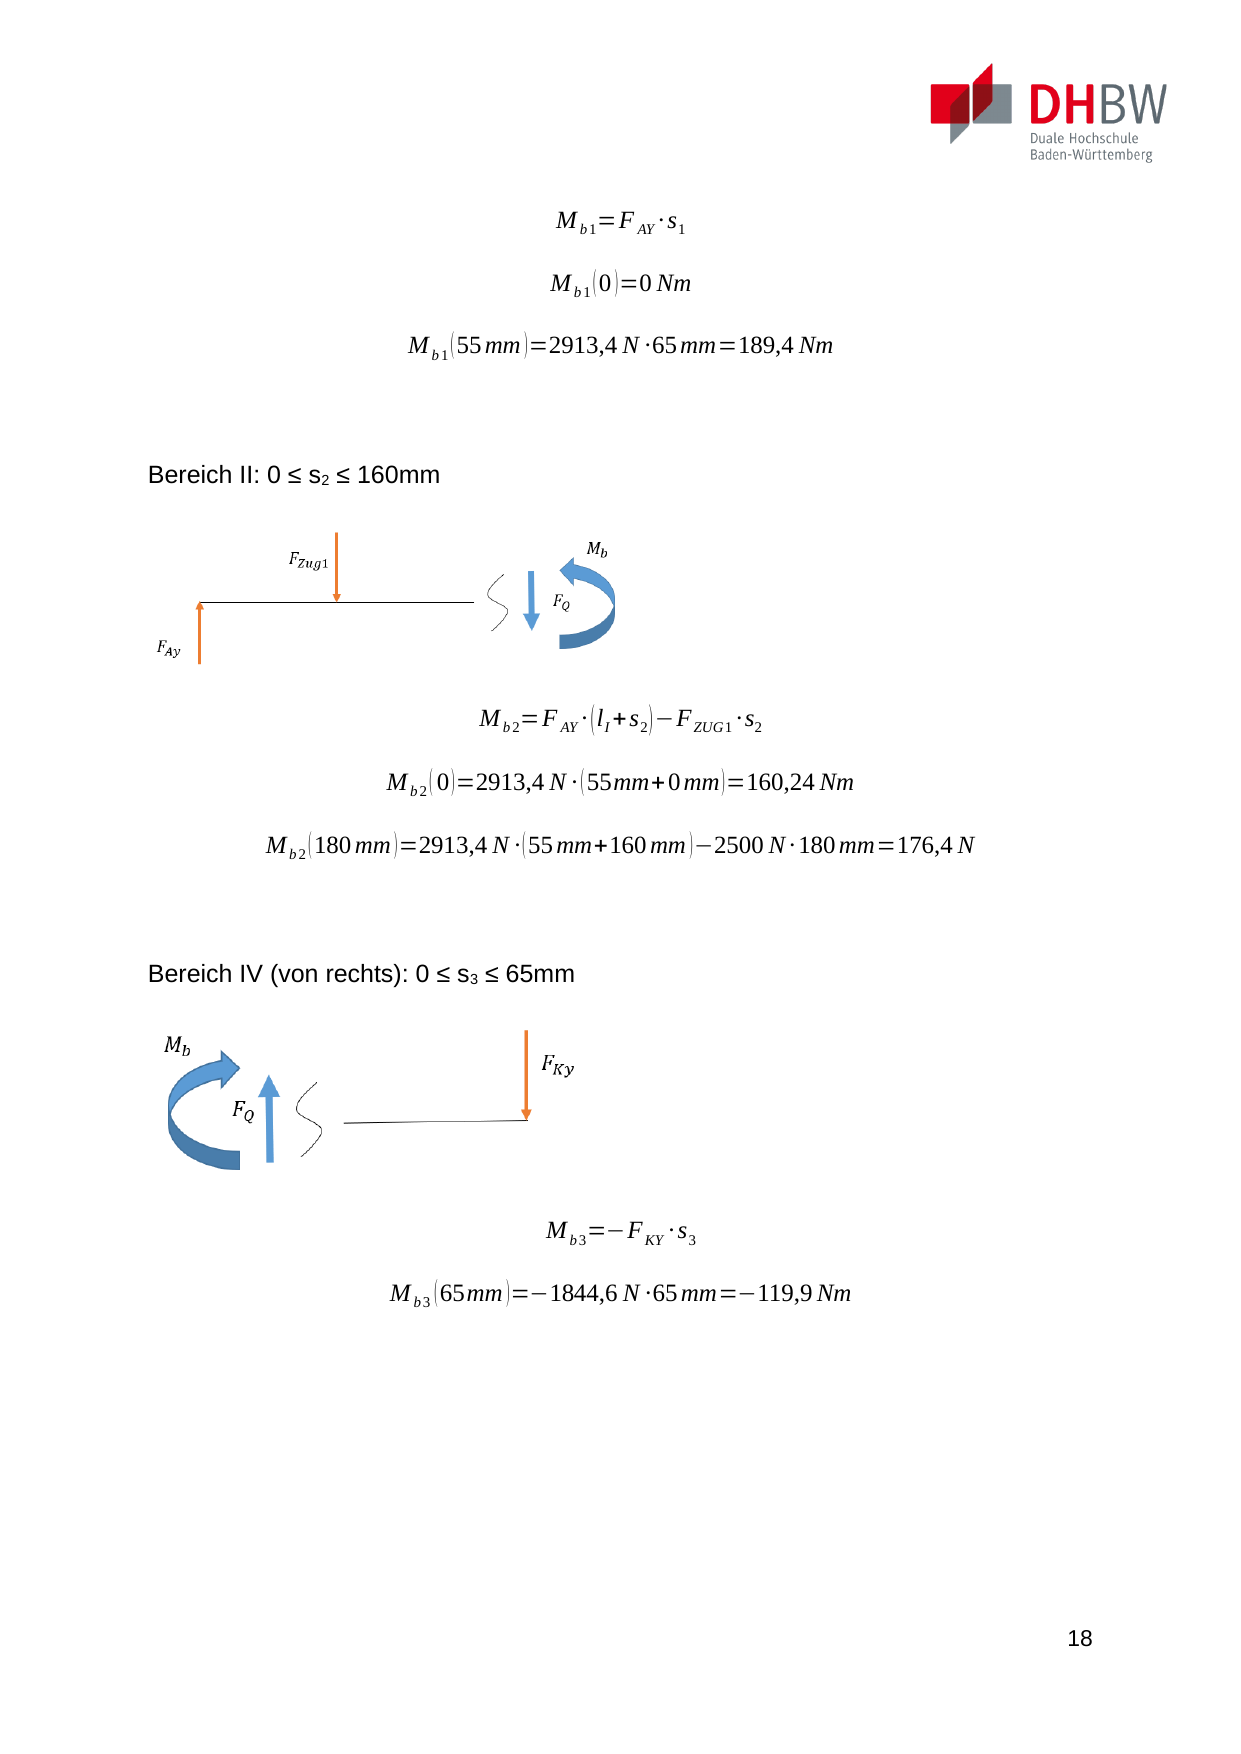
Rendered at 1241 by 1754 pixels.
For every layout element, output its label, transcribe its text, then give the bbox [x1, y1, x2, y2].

picture [930, 63, 1167, 163]
picture [147, 1019, 594, 1188]
text Bereich IV (von rechts): 0 ≤ s3 ≤ 65mm [148, 959, 1092, 988]
picture [147, 520, 626, 673]
text Bereich II: 0 ≤ s2 ≤ 160mm [148, 460, 1092, 489]
